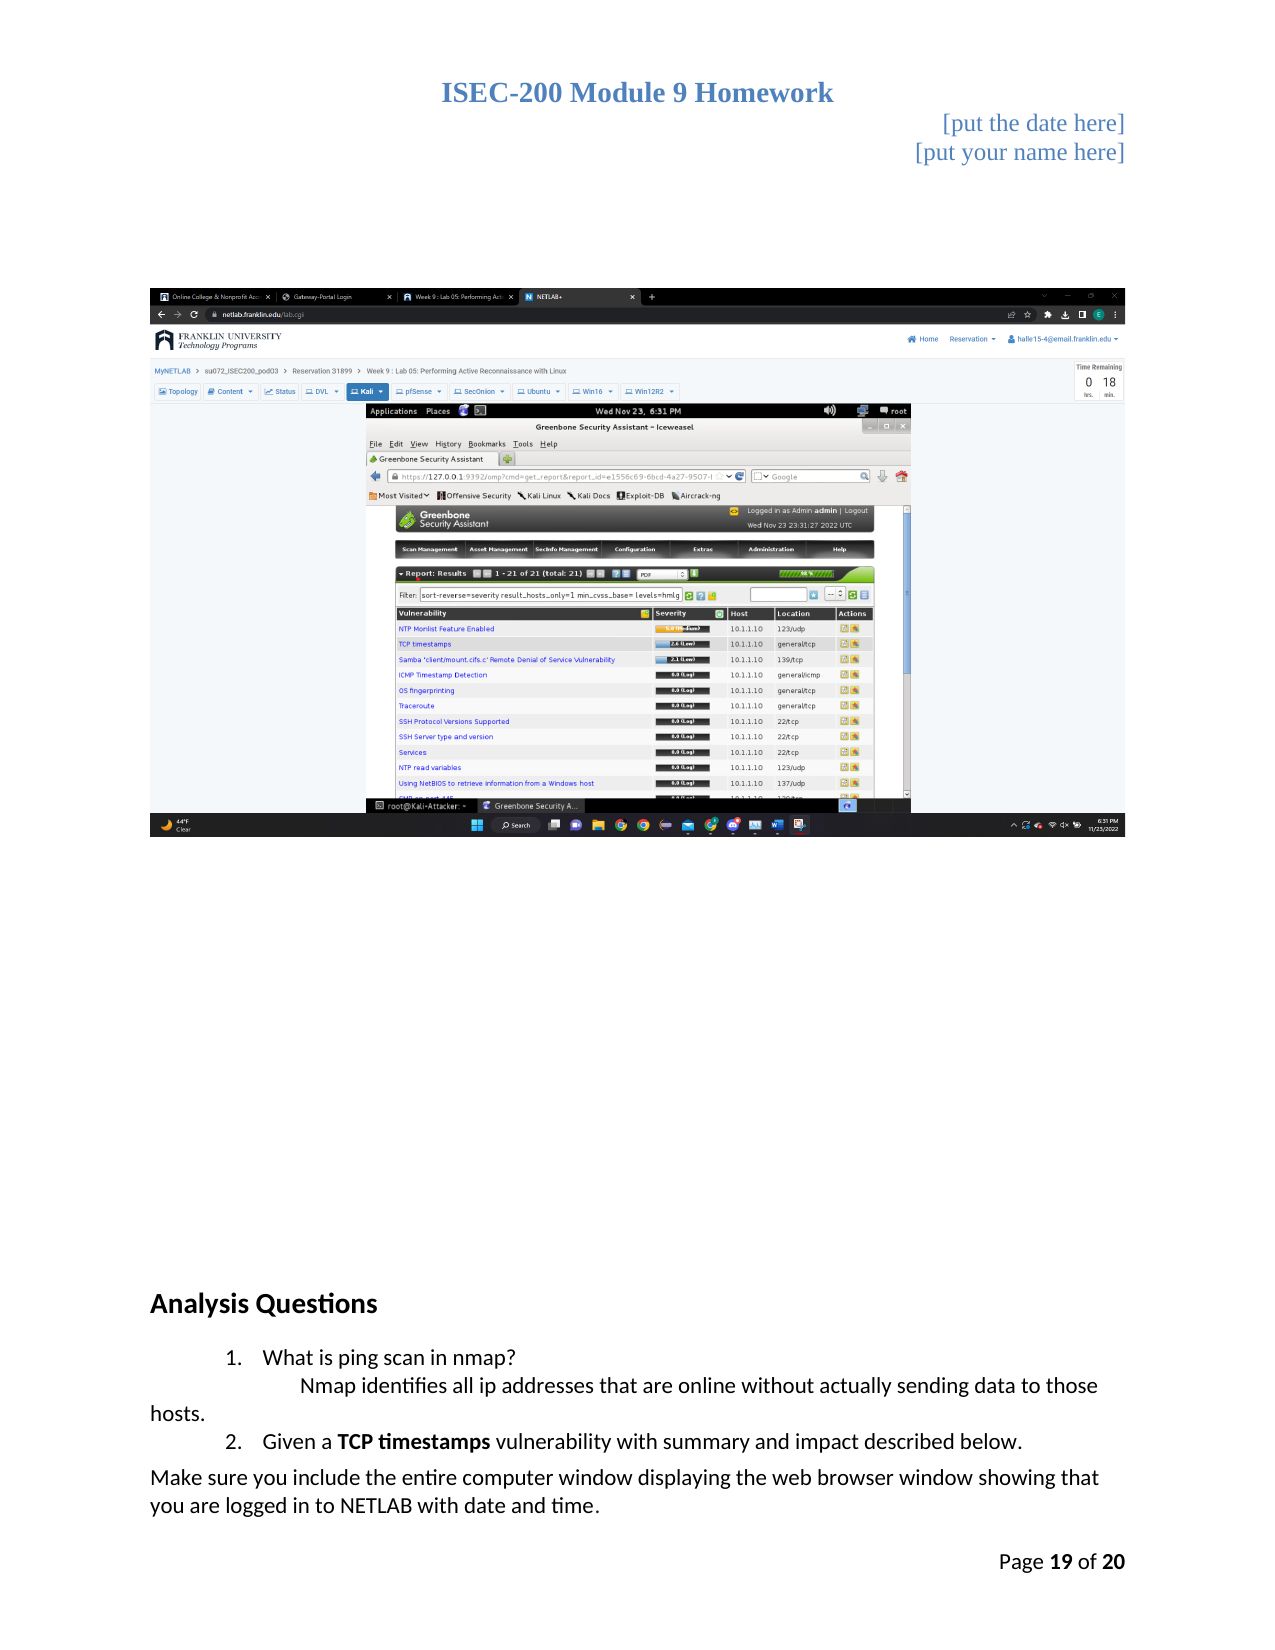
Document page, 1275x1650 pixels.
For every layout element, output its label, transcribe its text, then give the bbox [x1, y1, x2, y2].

text Analysis Questions [150, 1285, 1125, 1321]
list Given a TCP timestamps vulnerability with summary and impact described below. [225, 1427, 1125, 1456]
list What is ping scan in nmap? [225, 1343, 1125, 1371]
picture [150, 288, 1125, 837]
text Nmap identifies all ip addresses that are online without actually sending data to those hosts. [150, 1371, 1125, 1427]
